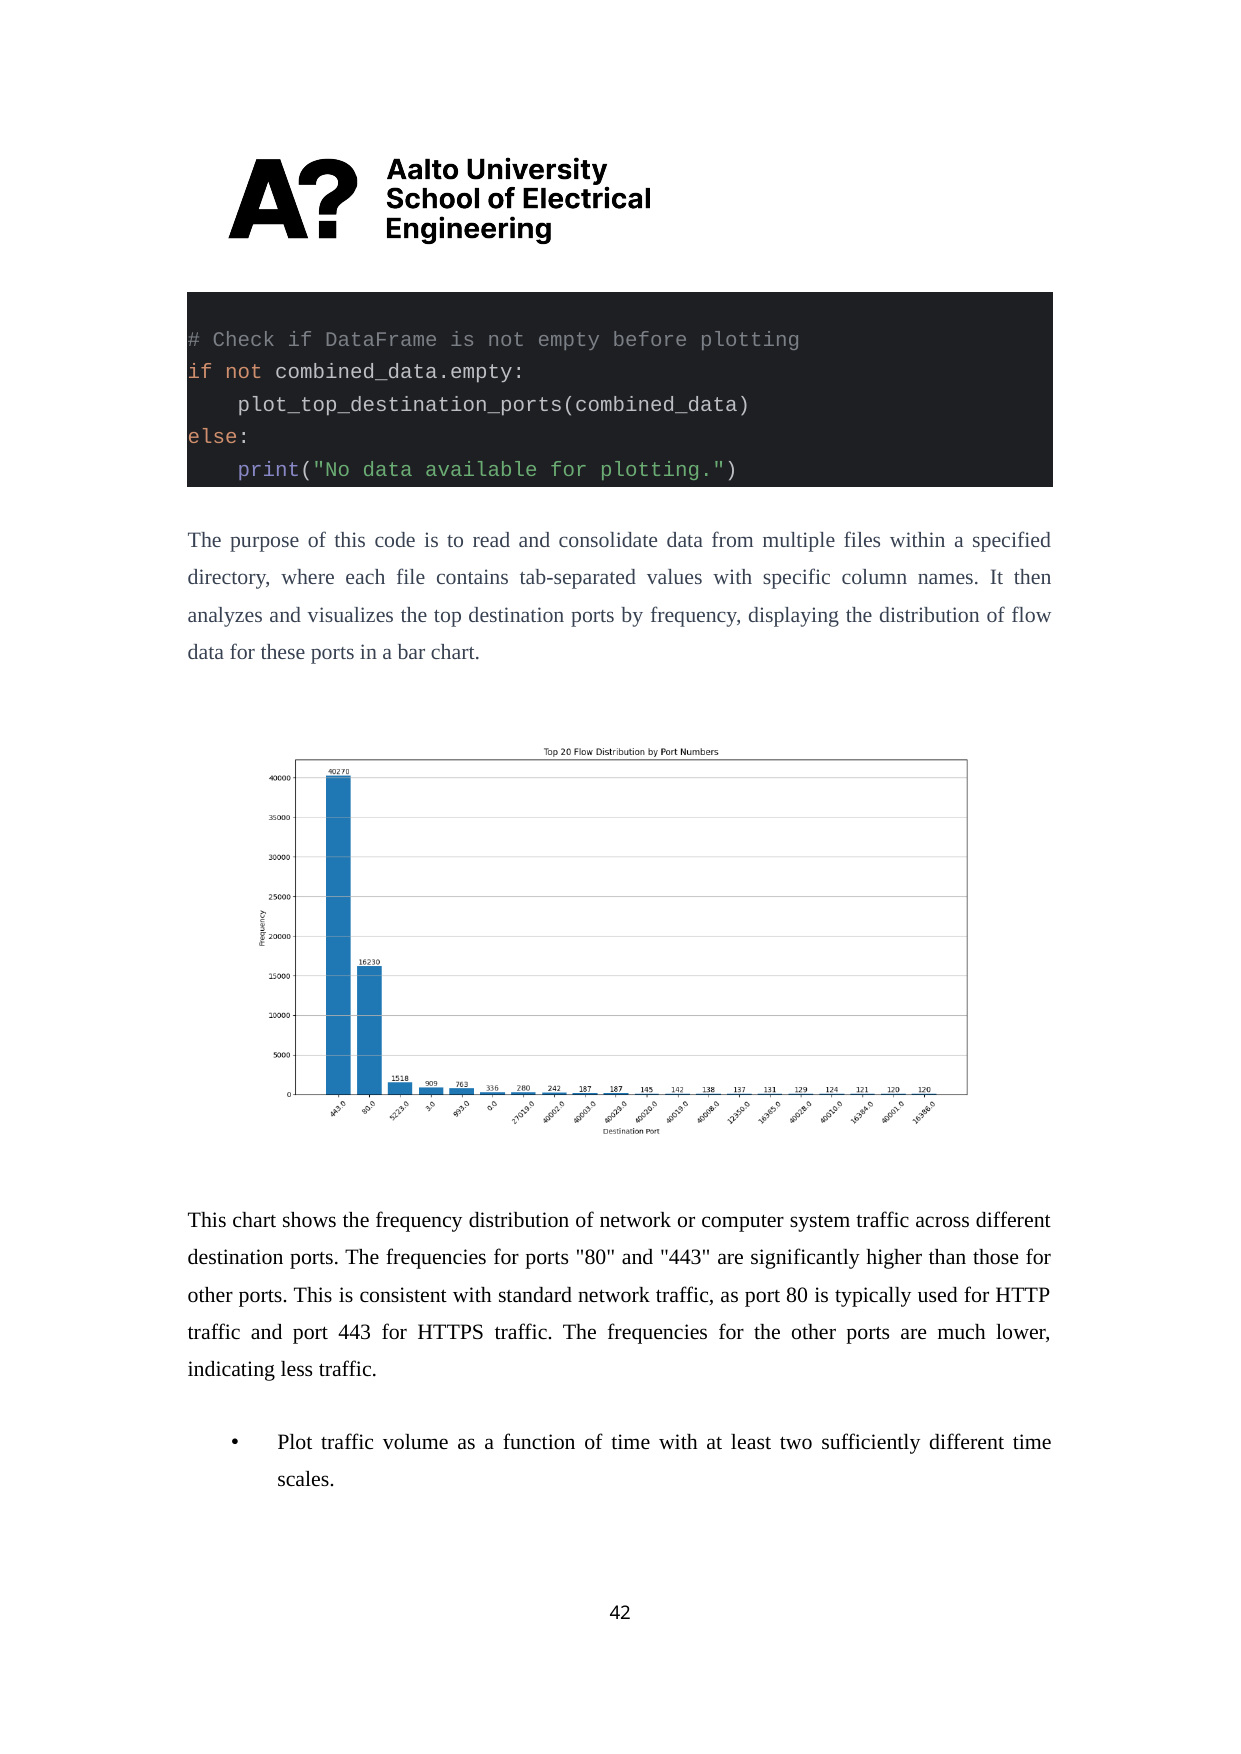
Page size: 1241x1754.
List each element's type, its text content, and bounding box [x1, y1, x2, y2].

text This chart shows the frequency distribution of network or computer system traffic across different destination ports. The frequencies for ports "80" and "443" are significantly higher than those for other ports. This is consistent with standard network traffic, as port 80 is typically used for HTTP traffic and port 443 for HTTPS traffic. The frequencies for the other ports are much lower, indicating less traffic. [187, 1203, 1053, 1385]
text The purpose of this code is to read and consolidate data from multiple files within a specified directory, where each file contains tab-separated values with specific column names. It then analyzes and visualizes the top destination ports by frequency, displaying the distribution of flow data for these ports in a bar chart. [187, 523, 1053, 668]
picture [187, 707, 1053, 1142]
picture [187, 114, 695, 285]
list Plot traffic volume as a function of time with at least two sufficiently different time scales. [231, 1425, 1053, 1495]
